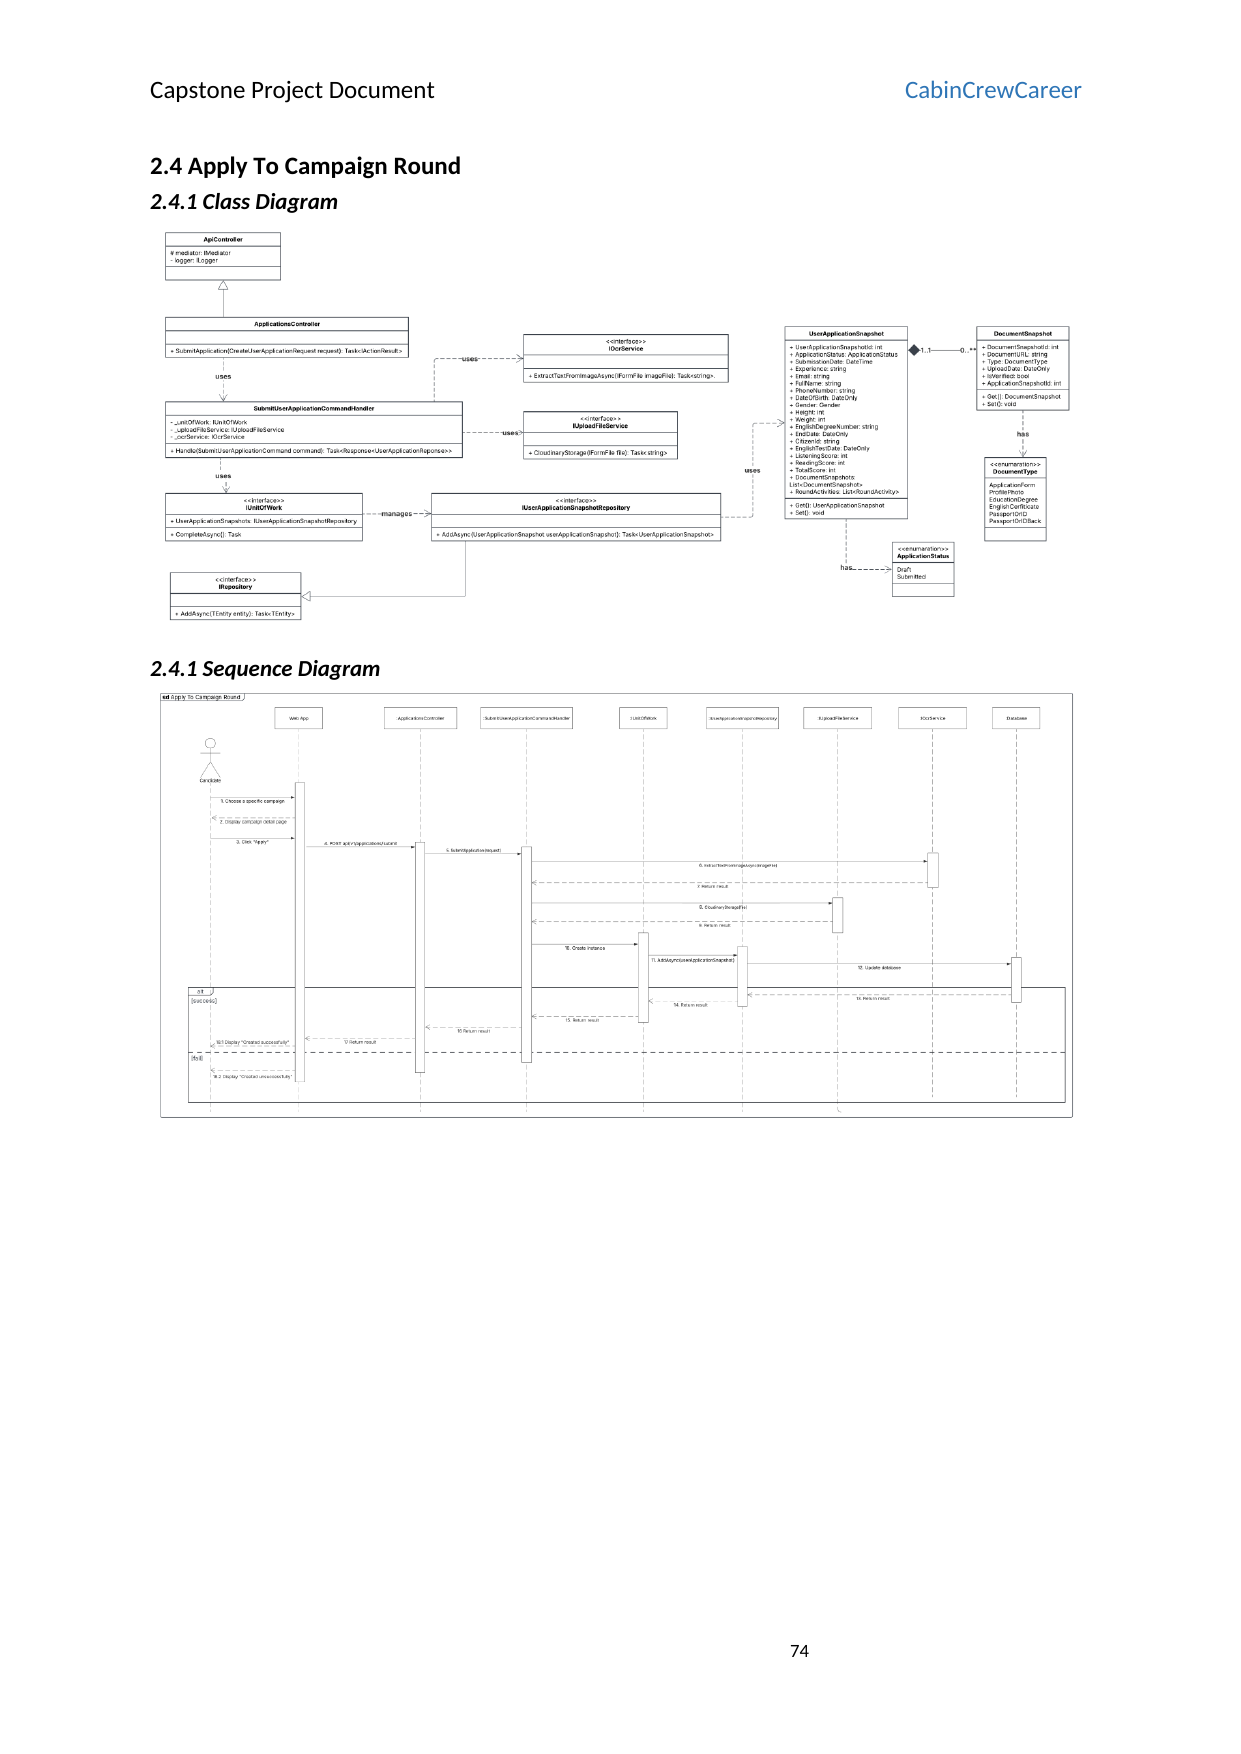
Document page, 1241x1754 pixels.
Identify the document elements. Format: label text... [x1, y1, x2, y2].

subtitle 2.4 Apply To Campaign Round [150, 150, 1090, 181]
picture [150, 217, 1084, 635]
subtitle 2.4.1 Sequence Diagram [150, 654, 1090, 682]
subtitle 2.4.1 Class Diagram [150, 187, 1090, 215]
picture [150, 683, 1082, 1127]
